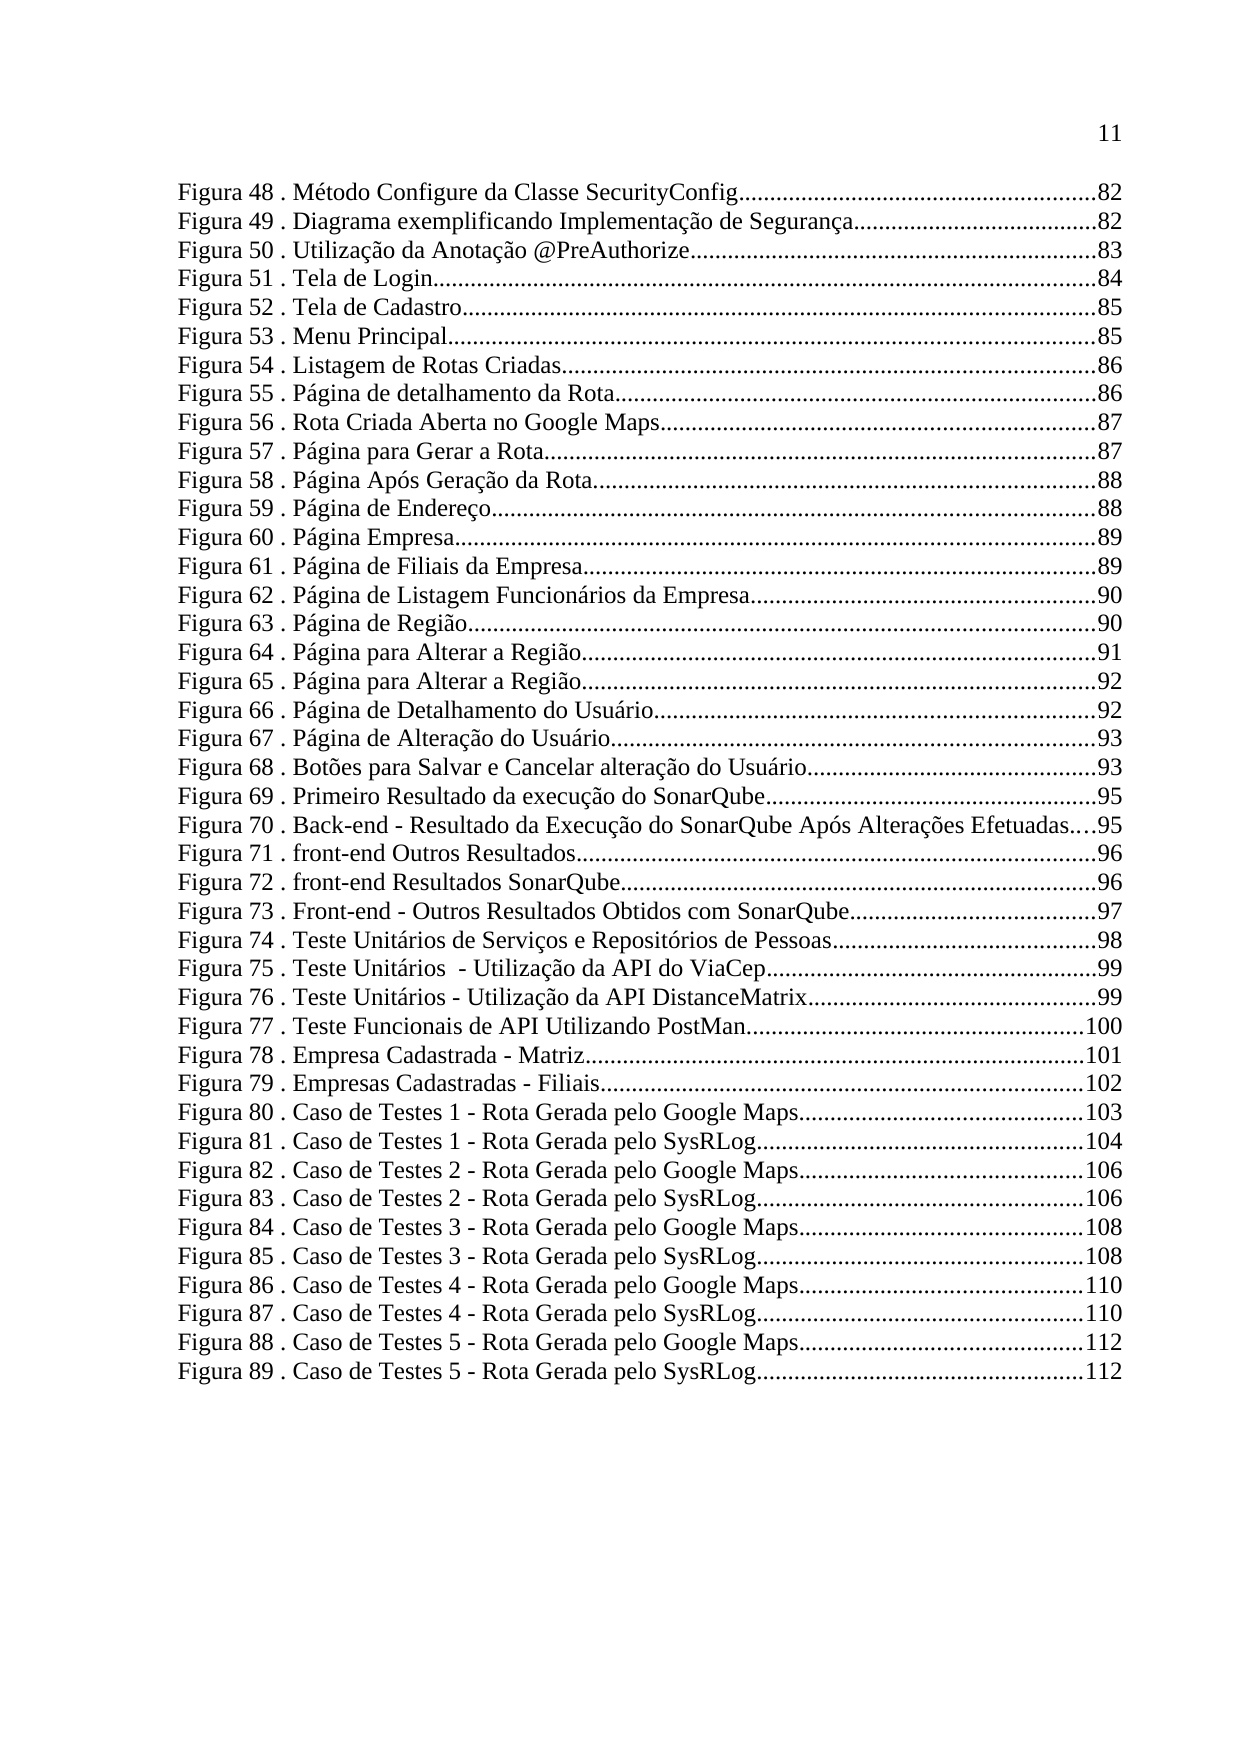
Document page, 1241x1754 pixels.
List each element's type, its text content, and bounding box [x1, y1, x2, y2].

text Figura 71 . front-end Outros Resultados. 96 [177, 838, 1122, 867]
text Figura 82 . Caso de Testes 2 - Rota Gerada pelo Google Maps. 106 [177, 1155, 1122, 1183]
text Figura 63 . Página de Região. 90 [177, 608, 1122, 637]
text Figura 80 . Caso de Testes 1 - Rota Gerada pelo Google Maps 103 [177, 1097, 1122, 1126]
text Figura 88 . Caso de Testes 5 - Rota Gerada pelo Google Maps. 112 [177, 1327, 1122, 1356]
text Figura 79 . Empresas Cadastradas - Filiais. 102 [177, 1068, 1122, 1097]
text Figura 75 . Teste Unitários - Utilização da API do ViaCep. 99 [177, 953, 1122, 982]
text Figura 74 . Teste Unitários de Serviços e Repositórios de Pessoas. 98 [177, 925, 1122, 953]
text Figura 48 . Método Configure da Classe SecurityConfig. 82 [177, 177, 1122, 206]
text Figura 84 . Caso de Testes 3 - Rota Gerada pelo Google Maps. 108 [177, 1212, 1122, 1241]
text Figura 60 . Página Empresa. 89 [177, 522, 1122, 551]
text Figura 62 . Página de Listagem Funcionários da Empresa. 90 [177, 580, 1122, 608]
text Figura 51 . Tela de Login. 84 [177, 263, 1122, 292]
text Figura 85 . Caso de Testes 3 - Rota Gerada pelo SysRLog. 108 [177, 1241, 1122, 1270]
text Figura 72 . front-end Resultados SonarQube. 96 [177, 867, 1122, 896]
text Figura 73 . Front-end - Outros Resultados Obtidos com SonarQube. 97 [177, 896, 1122, 925]
text Figura 78 . Empresa Cadastrada - Matriz. 101 [177, 1040, 1122, 1068]
text Figura 50 . Utilização da Anotação @PreAuthorize. 83 [177, 235, 1122, 263]
text Figura 52 . Tela de Cadastro. 85 [177, 292, 1122, 321]
text Figura 56 . Rota Criada Aberta no Google Maps. 87 [177, 407, 1122, 436]
text Figura 61 . Página de Filiais da Empresa. 89 [177, 551, 1122, 580]
text Figura 67 . Página de Alteração do Usuário. 93 [177, 723, 1122, 752]
text Figura 81 . Caso de Testes 1 - Rota Gerada pelo SysRLog. 104 [177, 1126, 1122, 1155]
text Figura 77 . Teste Funcionais de API Utilizando PostMan. 100 [177, 1011, 1122, 1040]
text Figura 55 . Página de detalhamento da Rota. 86 [177, 378, 1122, 407]
text Figura 64 . Página para Alterar a Região. 91 [177, 637, 1122, 666]
text Figura 66 . Página de Detalhamento do Usuário. 92 [177, 695, 1122, 723]
text Figura 83 . Caso de Testes 2 - Rota Gerada pelo SysRLog. 106 [177, 1183, 1122, 1212]
text Figura 59 . Página de Endereço. 88 [177, 493, 1122, 522]
text Figura 69 . Primeiro Resultado da execução do SonarQube. 95 [177, 781, 1122, 810]
text Figura 86 . Caso de Testes 4 - Rota Gerada pelo Google Maps. 110 [177, 1270, 1122, 1298]
text Figura 49 . Diagrama exemplificando Implementação de Segurança. 82 [177, 206, 1122, 235]
text Figura 68 . Botões para Salvar e Cancelar alteração do Usuário. 93 [177, 752, 1122, 781]
text Figura 53 . Menu Principal. 85 [177, 321, 1122, 350]
text Figura 65 . Página para Alterar a Região. 92 [177, 666, 1122, 695]
text Figura 89 . Caso de Testes 5 - Rota Gerada pelo SysRLog. 112 [177, 1356, 1122, 1385]
text Figura 70 . Back-end - Resultado da Execução do SonarQube Após Alterações Efetuadas. 95 [177, 810, 1122, 838]
text Figura 58 . Página Após Geração da Rota. 88 [177, 465, 1122, 493]
text Figura 54 . Listagem de Rotas Criadas. 86 [177, 350, 1122, 378]
text Figura 87 . Caso de Testes 4 - Rota Gerada pelo SysRLog. 110 [177, 1298, 1122, 1327]
text Figura 76 . Teste Unitários - Utilização da API DistanceMatrix. 99 [177, 982, 1122, 1011]
text Figura 57 . Página para Gerar a Rota. 87 [177, 436, 1122, 465]
